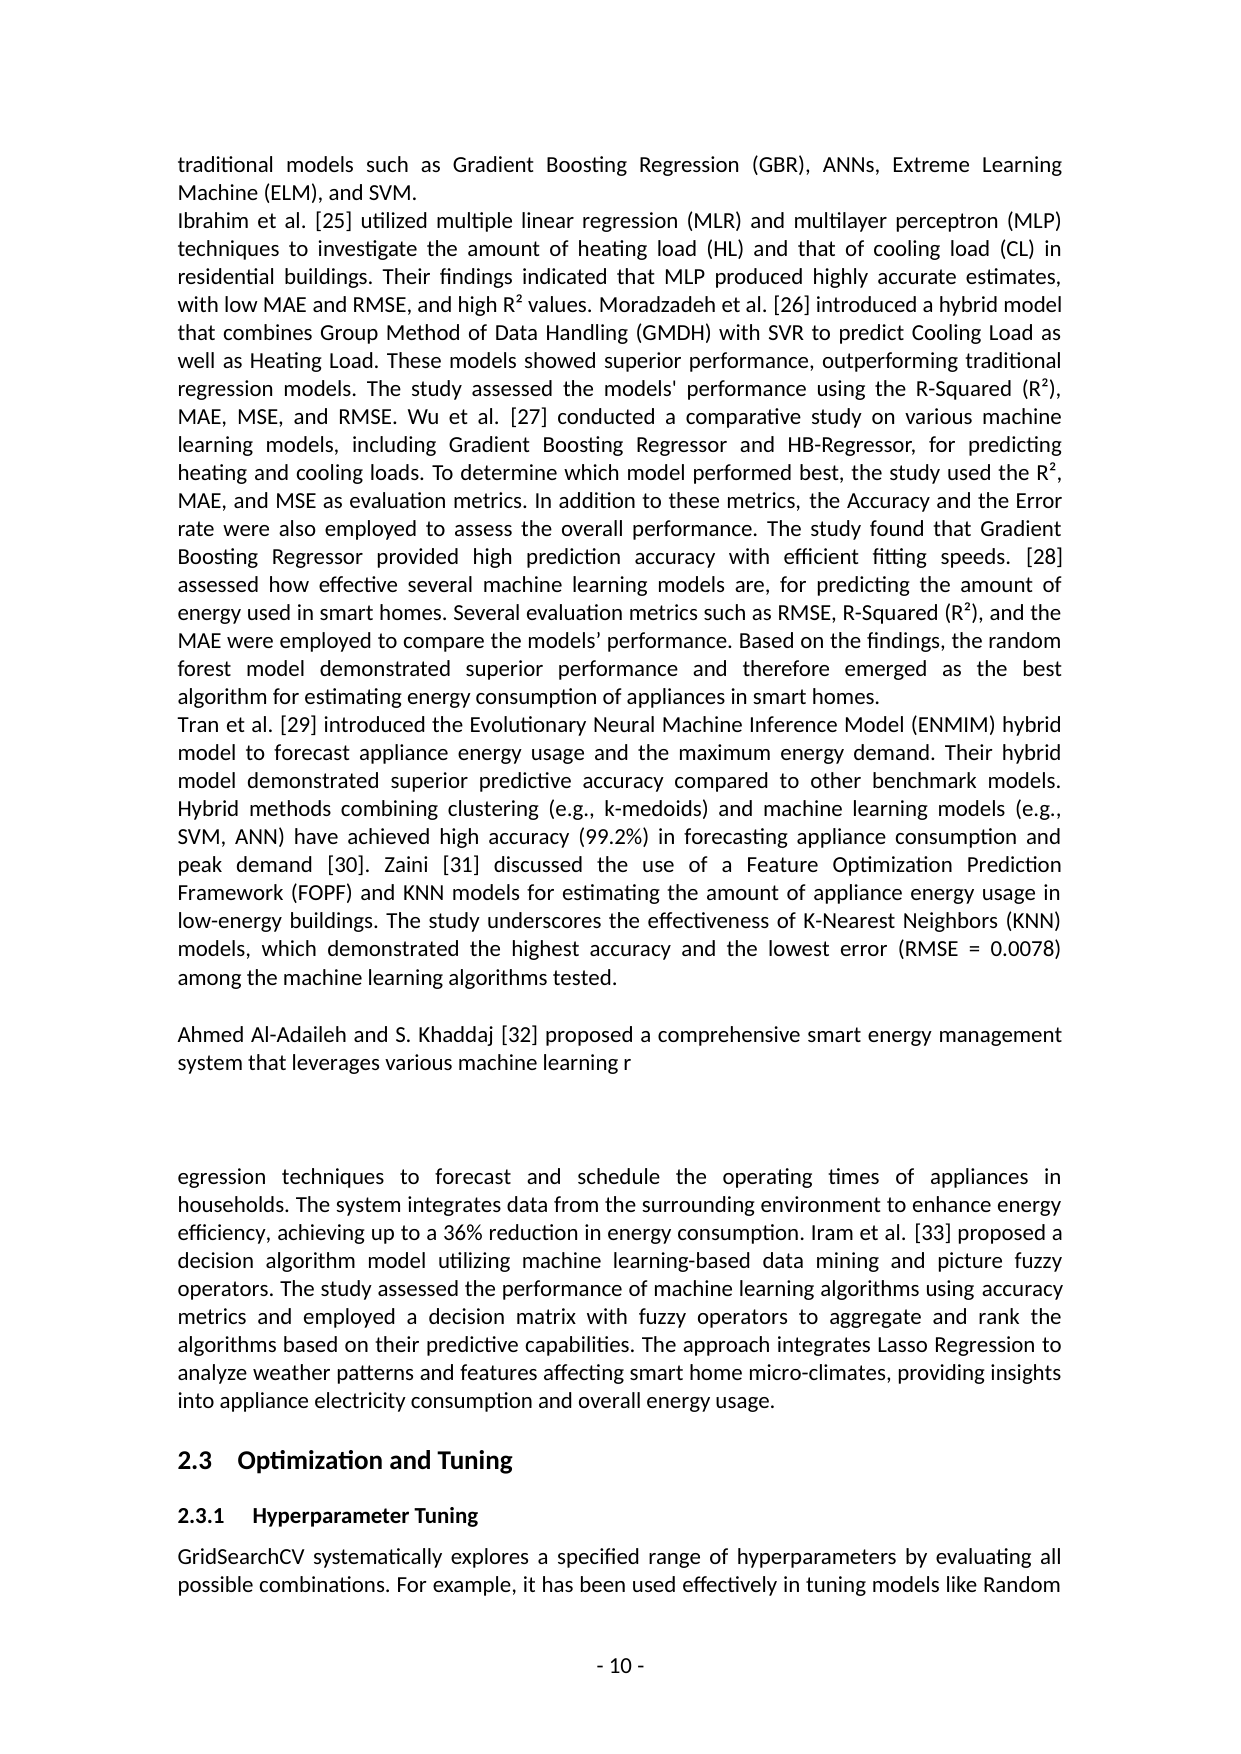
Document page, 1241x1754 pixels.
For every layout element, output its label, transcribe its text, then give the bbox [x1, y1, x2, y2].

subtitle Hyperparameter Tuning [177, 1502, 1063, 1529]
text Ibrahim et al. utilized multiple linear regression (MLR) and multilayer perceptron (MLP) techniques to investigate the amount of heating load (HL) and that of cooling load (CL) in residential buildings. Their findings indicated that MLP produced highly accurate estimates, with low MAE and RMSE, and high R² values. Moradzadeh et al. introduced a hybrid model that combines Group Method of Data Handling (GMDH) with SVR to predict Cooling Load as well as Heating Load. These models showed superior performance, outperforming traditional regression models. The study assessed the models' performance using the R-Squared (R²), MAE, MSE, and RMSE. Wu et al. conducted a comparative study on various machine learning models, including Gradient Boosting Regressor and HB-Regressor, for predicting heating and cooling loads. To determine which model performed best, the study used the R², MAE, and MSE as evaluation metrics. In addition to these metrics, the Accuracy and the Error rate were also employed to assess the overall performance. The study found that Gradient Boosting Regressor provided high prediction accuracy with efficient fitting speeds. assessed how effective several machine learning models are, for predicting the amount of energy used in smart homes. Several evaluation metrics such as RMSE, R-Squared (R²), and the MAE were employed to compare the models’ performance. Based on the findings, the random forest model demonstrated superior performance and therefore emerged as the best algorithm for estimating energy consumption of appliances in smart homes. [177, 206, 1063, 710]
text Tran et al. introduced the Evolutionary Neural Machine Inference Model (ENMIM) hybrid model to forecast appliance energy usage and the maximum energy demand. Their hybrid model demonstrated superior predictive accuracy compared to other benchmark models. Hybrid methods combining clustering (e.g., k-medoids) and machine learning models (e.g., SVM, ANN) have achieved high accuracy (99.2%) in forecasting appliance consumption and peak demand . Zaini discussed the use of a Feature Optimization Prediction Framework (FOPF) and KNN models for estimating the amount of appliance energy usage in low-energy buildings. The study underscores the effectiveness of K-Nearest Neighbors (KNN) models, which demonstrated the highest accuracy and the lowest error (RMSE = 0.0078) among the machine learning algorithms tested. [177, 710, 1063, 991]
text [177, 150, 1063, 206]
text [177, 1542, 1063, 1598]
subtitle Optimization and Tuning [177, 1443, 1063, 1477]
text egression techniques to forecast and schedule the operating times of appliances in households. The system integrates data from the surrounding environment to enhance energy efficiency, achieving up to a 36% reduction in energy consumption. Iram et al. proposed a decision algorithm model utilizing machine learning-based data mining and picture fuzzy operators. The study assessed the performance of machine learning algorithms using accuracy metrics and employed a decision matrix with fuzzy operators to aggregate and rank the algorithms based on their predictive capabilities. The approach integrates Lasso Regression to analyze weather patterns and features affecting smart home micro-climates, providing insights into appliance electricity consumption and overall energy usage. [177, 1162, 1063, 1414]
text Ahmed Al-Adaileh and S. Khaddaj proposed a comprehensive smart energy management system that leverages various machine learning r [177, 1020, 1063, 1076]
